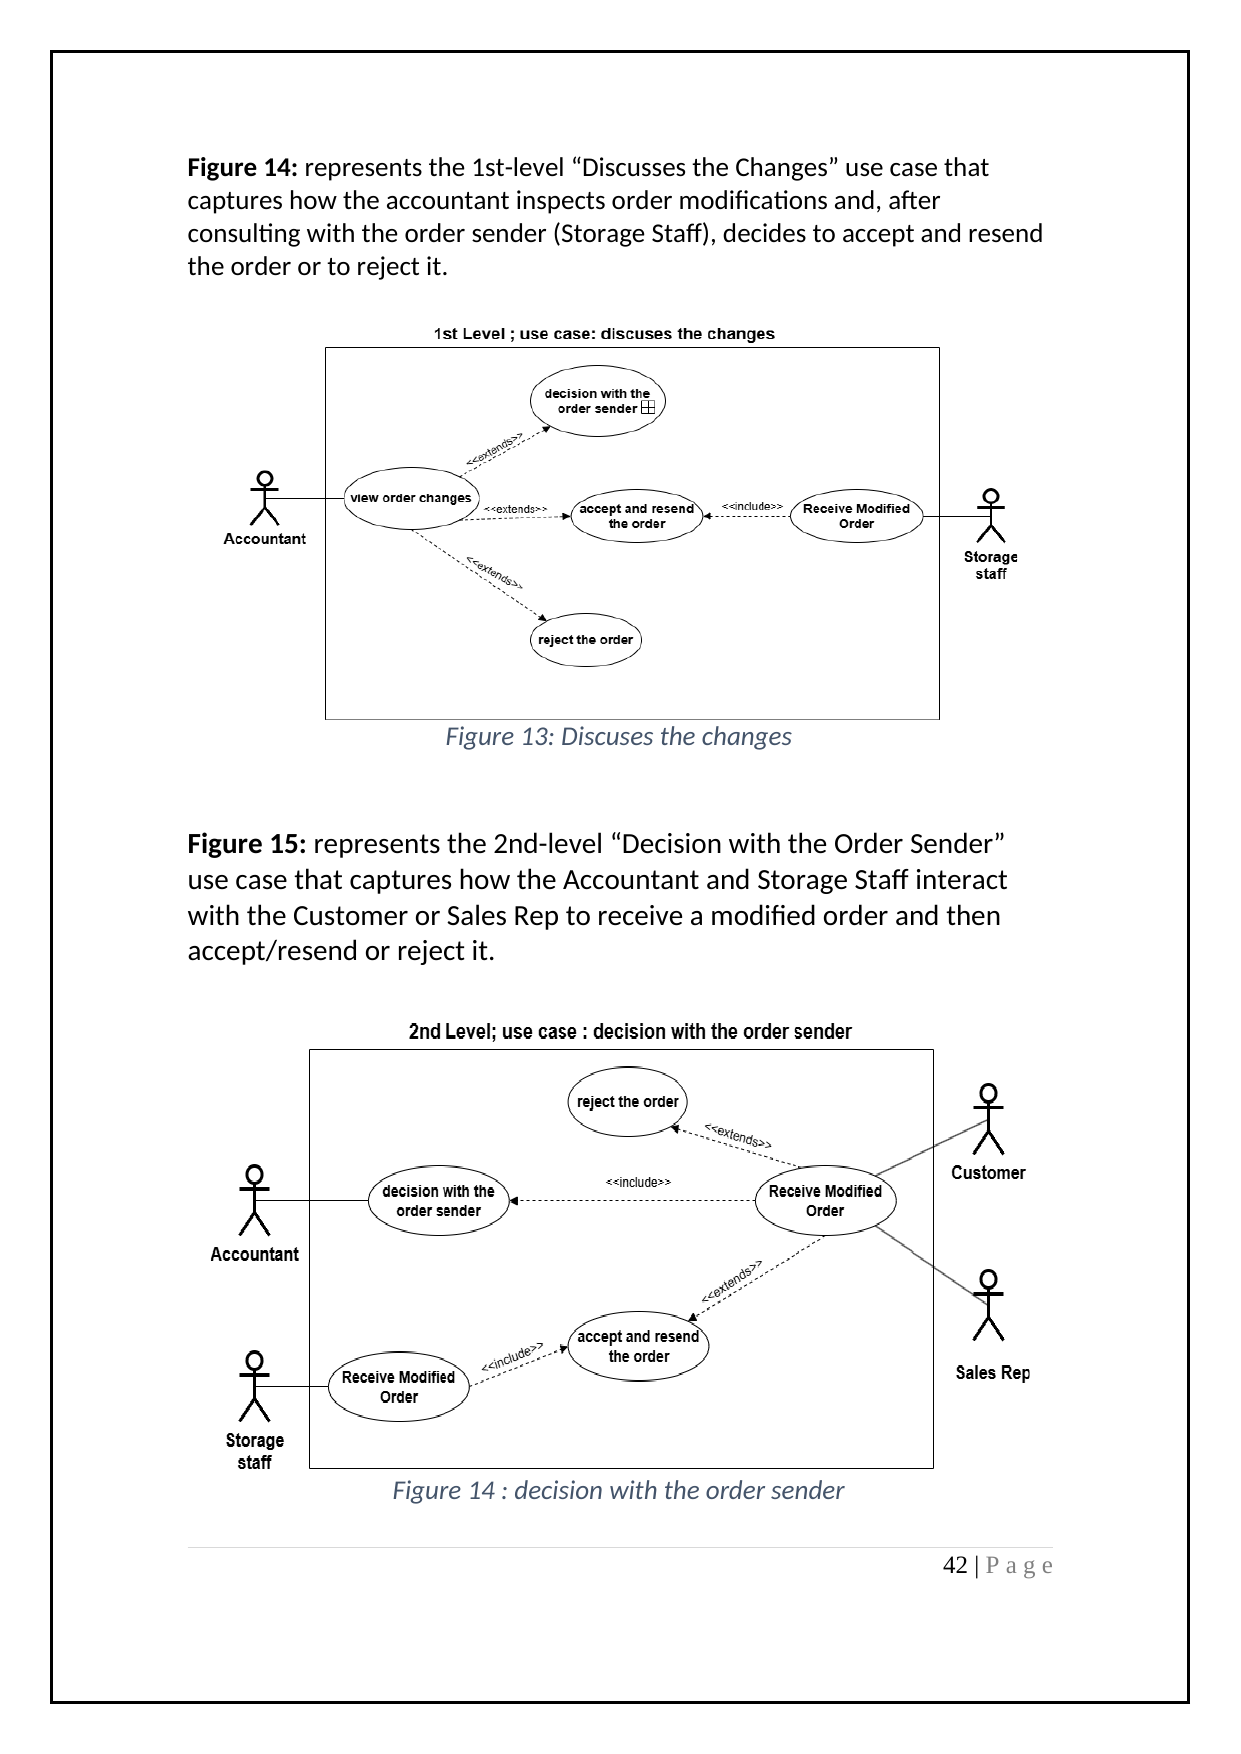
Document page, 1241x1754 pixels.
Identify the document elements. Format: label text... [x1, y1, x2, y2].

text Figure 15: represents the 2nd-level “Decision with the Order Sender” use case that captures how the Accountant and Storage Staff interact with the Customer or Sales Rep to receive a modified order and then accept/resend or reject it. [187, 826, 1053, 968]
text Figure 13: Discuses the changes [187, 719, 1053, 753]
text Figure 14: represents the 1st-level “Discusses the Changes” use case that captures how the accountant inspects order modifications and, after consulting with the order sender (Storage Staff), decides to accept and resend the order or to reject it. [187, 150, 1053, 282]
picture [223, 307, 1018, 720]
text Figure 14 : decision with the order sender [187, 1473, 1053, 1506]
picture [210, 1003, 1030, 1474]
